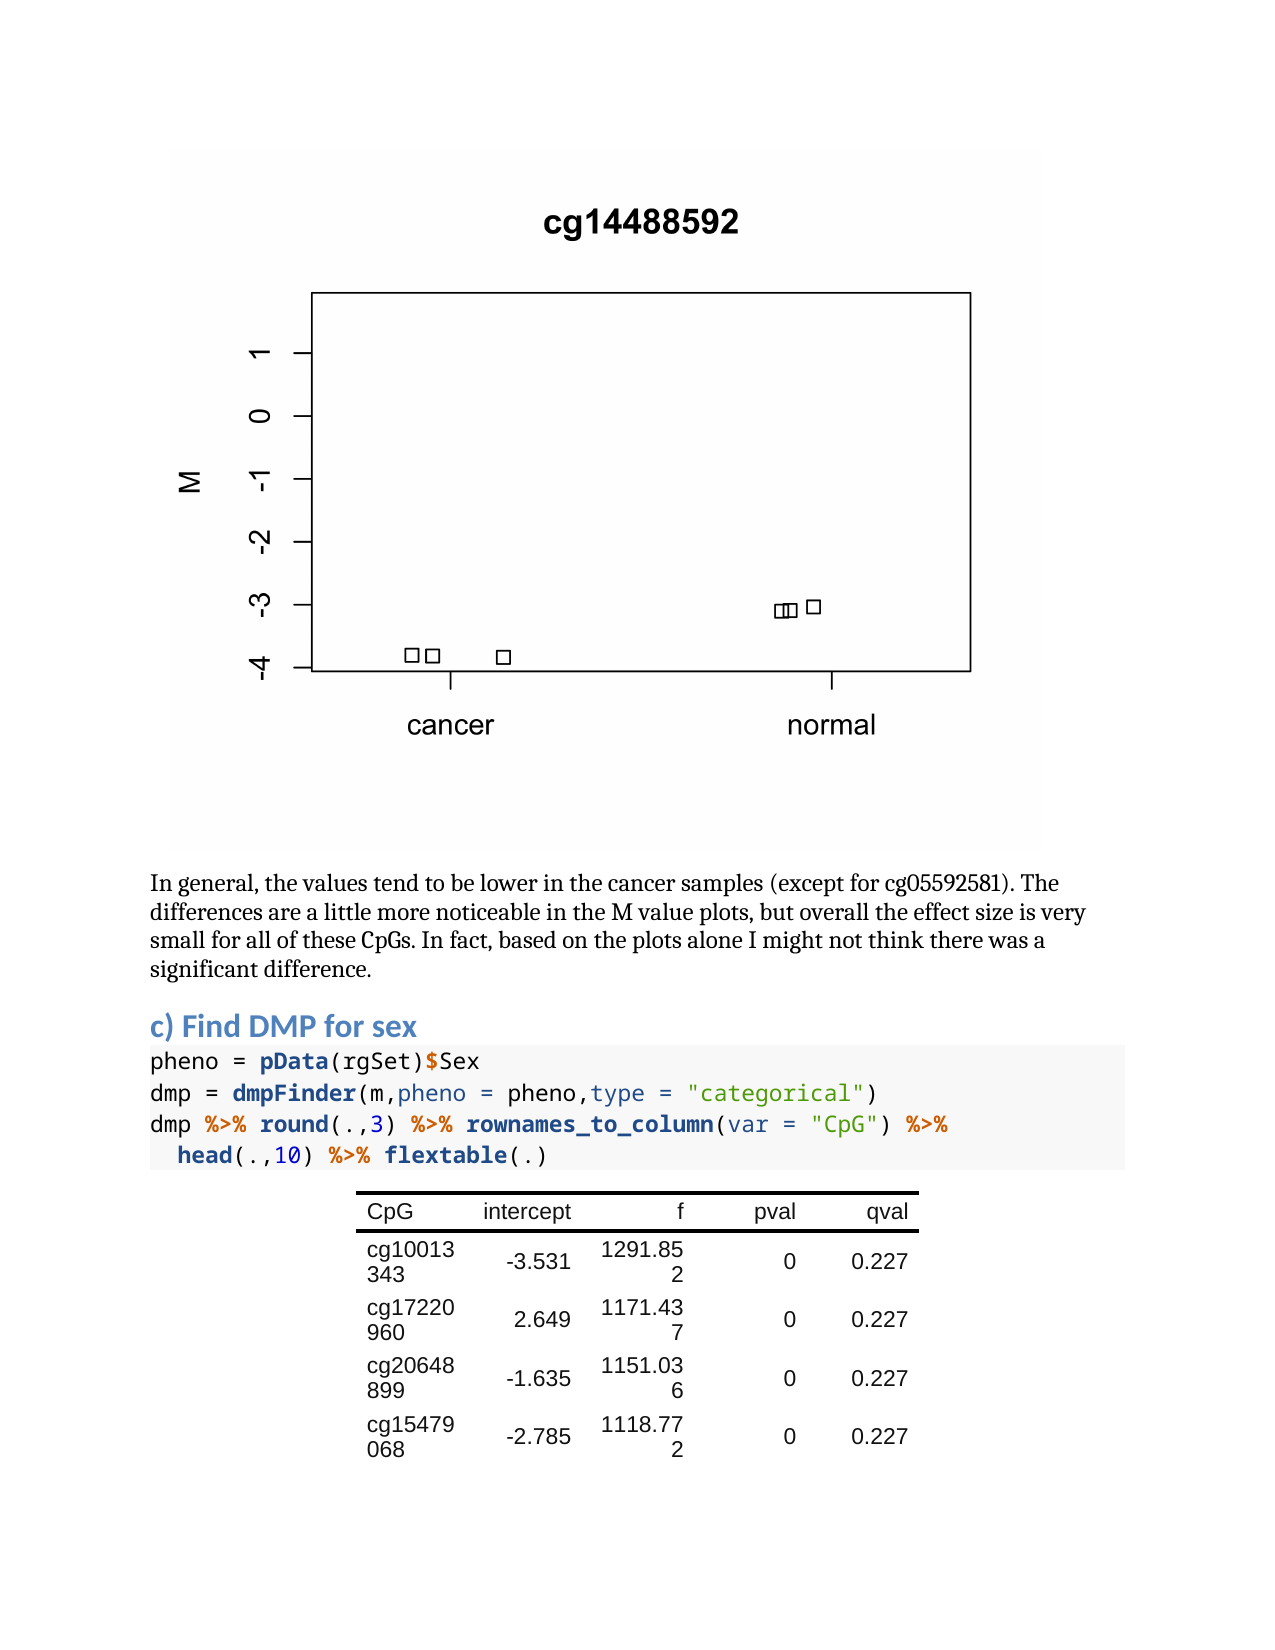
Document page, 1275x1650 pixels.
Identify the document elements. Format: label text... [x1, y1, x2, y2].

table_cell 0 [694, 1233, 806, 1291]
table_cell 1151.036 [581, 1350, 694, 1408]
text In general, the values tend to be lower in the cancer samples (except for cg05592581). The differences are a little more noticeable in the M value plots, but overall the effect size is very small for all of these CpGs. In fact, based on the plots alone I might not think there was a significant difference. [150, 869, 1125, 984]
table_cell 0.227 [806, 1233, 919, 1291]
picture [168, 150, 1044, 850]
table_cell 0.227 [806, 1350, 919, 1408]
table_cell 1291.852 [581, 1233, 694, 1291]
text pheno = pData(rgSet)$Sex dmp = dmpFinder(m,pheno = pheno,type = "categorical") dmp %>% round(.,3) %>% rownames_to_column(var = "CpG") %>% head(.,10) %>% flextable(.) [480, 1045, 1125, 1170]
table_cell 1171.437 [581, 1291, 694, 1349]
table_cell 2.649 [469, 1291, 581, 1349]
table_cell 1118.772 [581, 1408, 694, 1466]
table_header pval [694, 1195, 806, 1229]
table_header qval [806, 1195, 919, 1229]
table_cell 0.227 [806, 1291, 919, 1349]
subtitle c) Find DMP for sex [150, 1004, 1125, 1045]
table_cell -3.531 [469, 1233, 581, 1291]
table_cell 0 [694, 1408, 806, 1466]
table_header intercept [469, 1195, 581, 1229]
table_cell cg10013343 [356, 1233, 469, 1291]
table_cell 0 [694, 1291, 806, 1349]
table_cell 0.227 [806, 1408, 919, 1466]
table_cell 0 [694, 1350, 806, 1408]
table_cell -1.635 [469, 1350, 581, 1408]
table_cell cg15479068 [356, 1408, 469, 1466]
table_cell -2.785 [469, 1408, 581, 1466]
table_header f [581, 1195, 694, 1229]
table_cell cg17220960 [356, 1291, 469, 1349]
table_header CpG [356, 1195, 469, 1229]
table_cell cg20648899 [356, 1350, 469, 1408]
